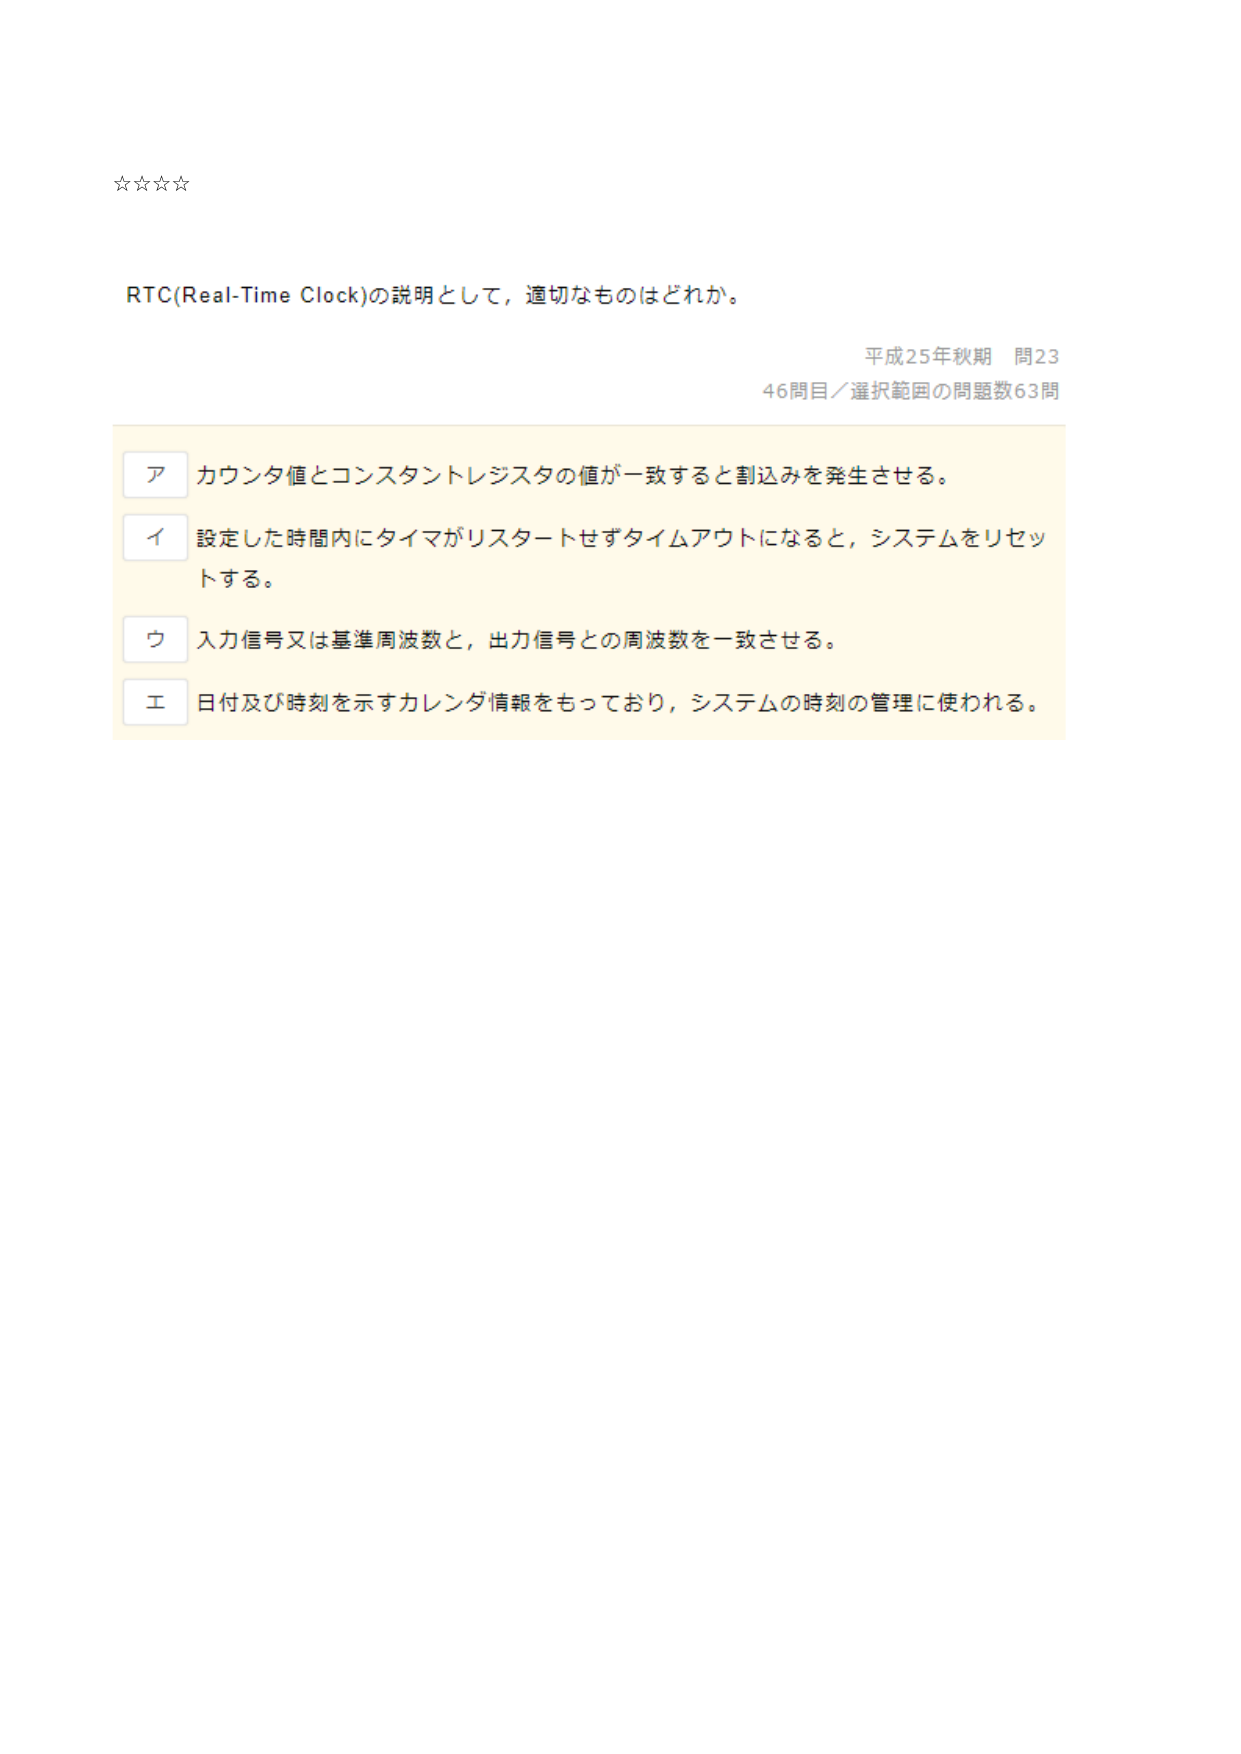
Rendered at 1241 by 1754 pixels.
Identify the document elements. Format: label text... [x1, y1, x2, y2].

picture [112, 277, 1066, 740]
text ☆☆☆☆ [112, 164, 1128, 202]
